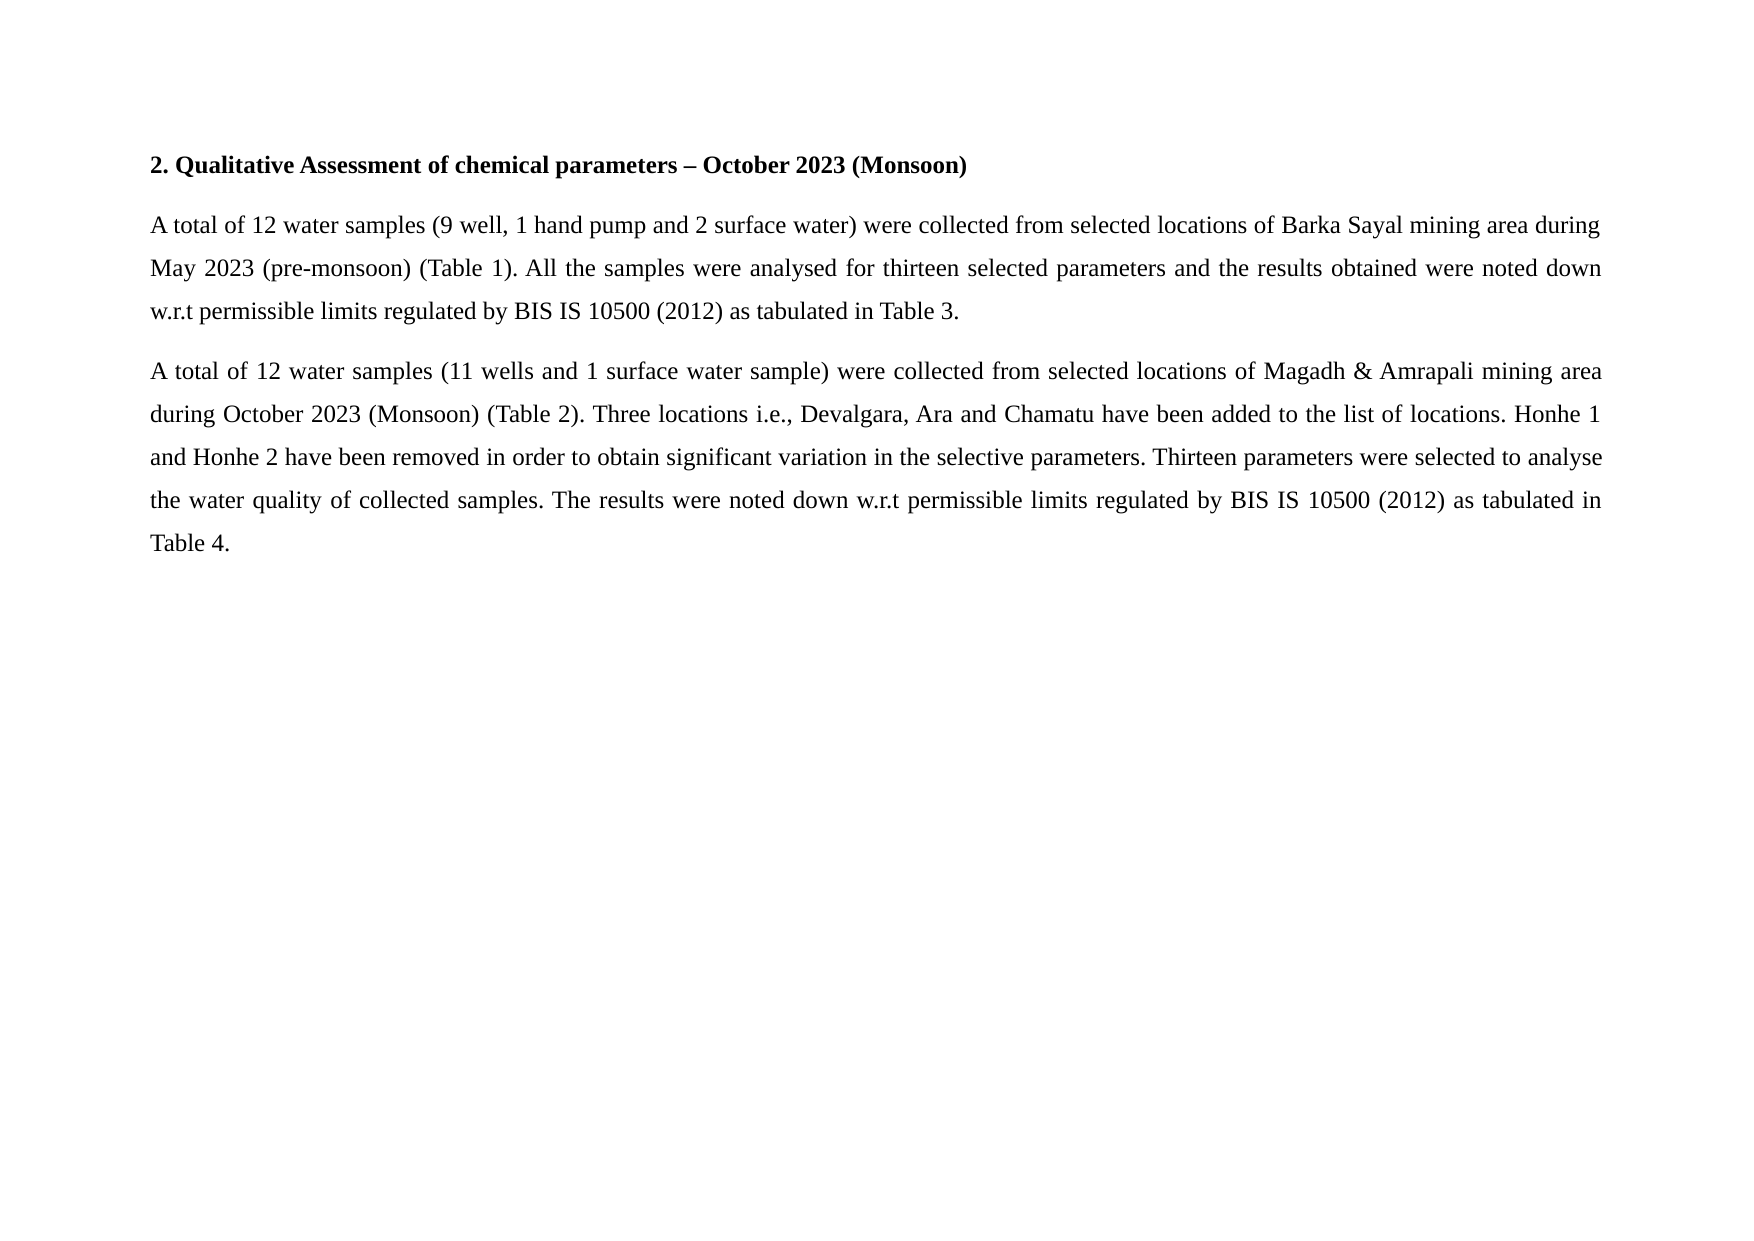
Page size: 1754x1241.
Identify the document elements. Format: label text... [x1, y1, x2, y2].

text 2. Qualitative Assessment of chemical parameters – October 2023 (Monsoon) [150, 150, 1604, 179]
text A total of 12 water samples (11 wells and 1 surface water sample) were collected from selected locations of Magadh & Amrapali mining area during October 2023 (Monsoon) (Table 2). Three locations i.e., Devalgara, Ara and Chamatu have been added to the list of locations. Honhe 1 and Honhe 2 have been removed in order to obtain significant variation in the selective parameters. Thirteen parameters were selected to analyse the water quality of collected samples. The results were noted down w.r.t permissible limits regulated by BIS IS 10500 (2012) as tabulated in Table 4. [150, 356, 1604, 557]
text A total of 12 water samples (9 well, 1 hand pump and 2 surface water) were collected from selected locations of Barka Sayal mining area during May 2023 (pre-monsoon) (Table 1). All the samples were analysed for thirteen selected parameters and the results obtained were noted down w.r.t permissible limits regulated by BIS IS 10500 (2012) as tabulated in Table 3. [150, 210, 1604, 325]
